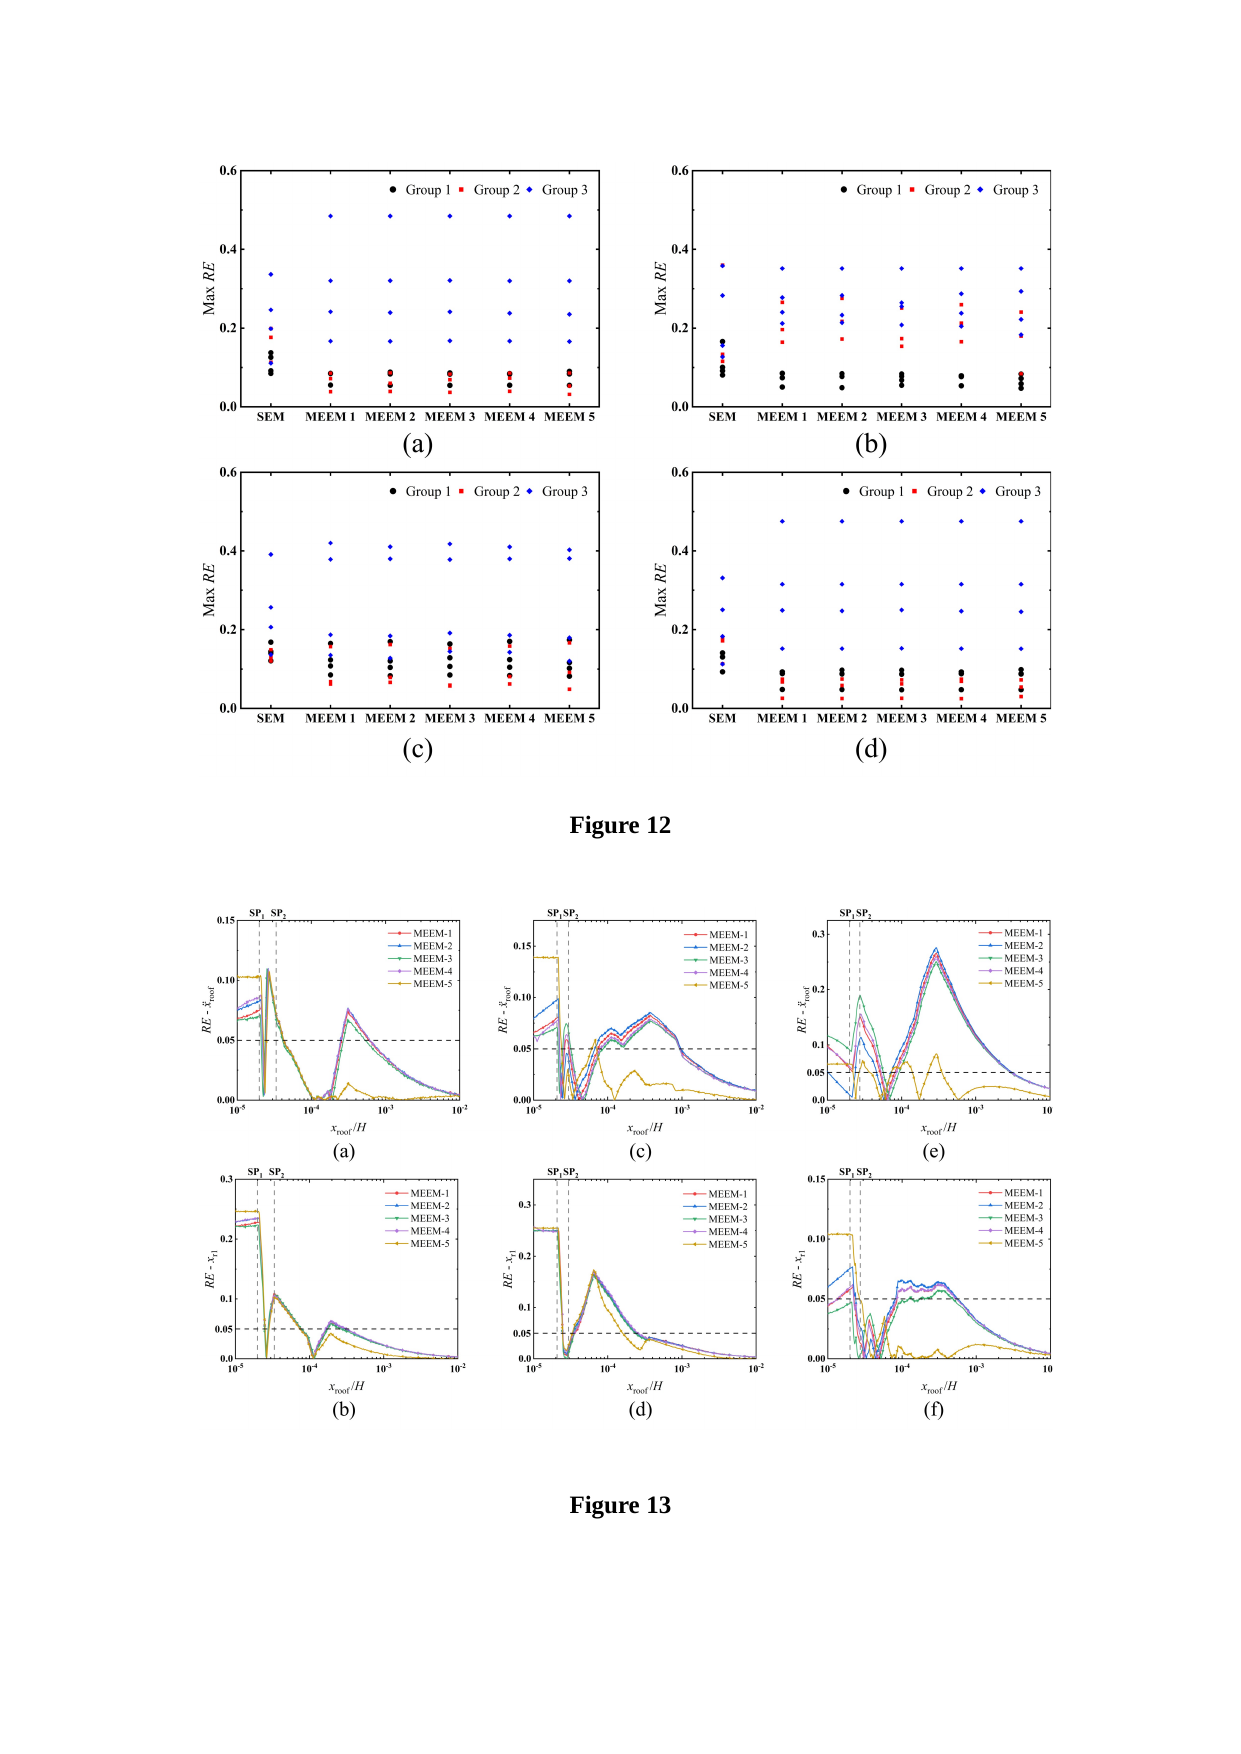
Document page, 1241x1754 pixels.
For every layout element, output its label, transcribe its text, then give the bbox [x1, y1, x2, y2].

picture [198, 162, 1052, 777]
table_header [188, 907, 1053, 1488]
table_cell Figure 12 [188, 808, 1053, 869]
picture [198, 907, 1053, 1430]
table_header [188, 162, 1053, 808]
table_cell Figure 13 [188, 1488, 1053, 1549]
